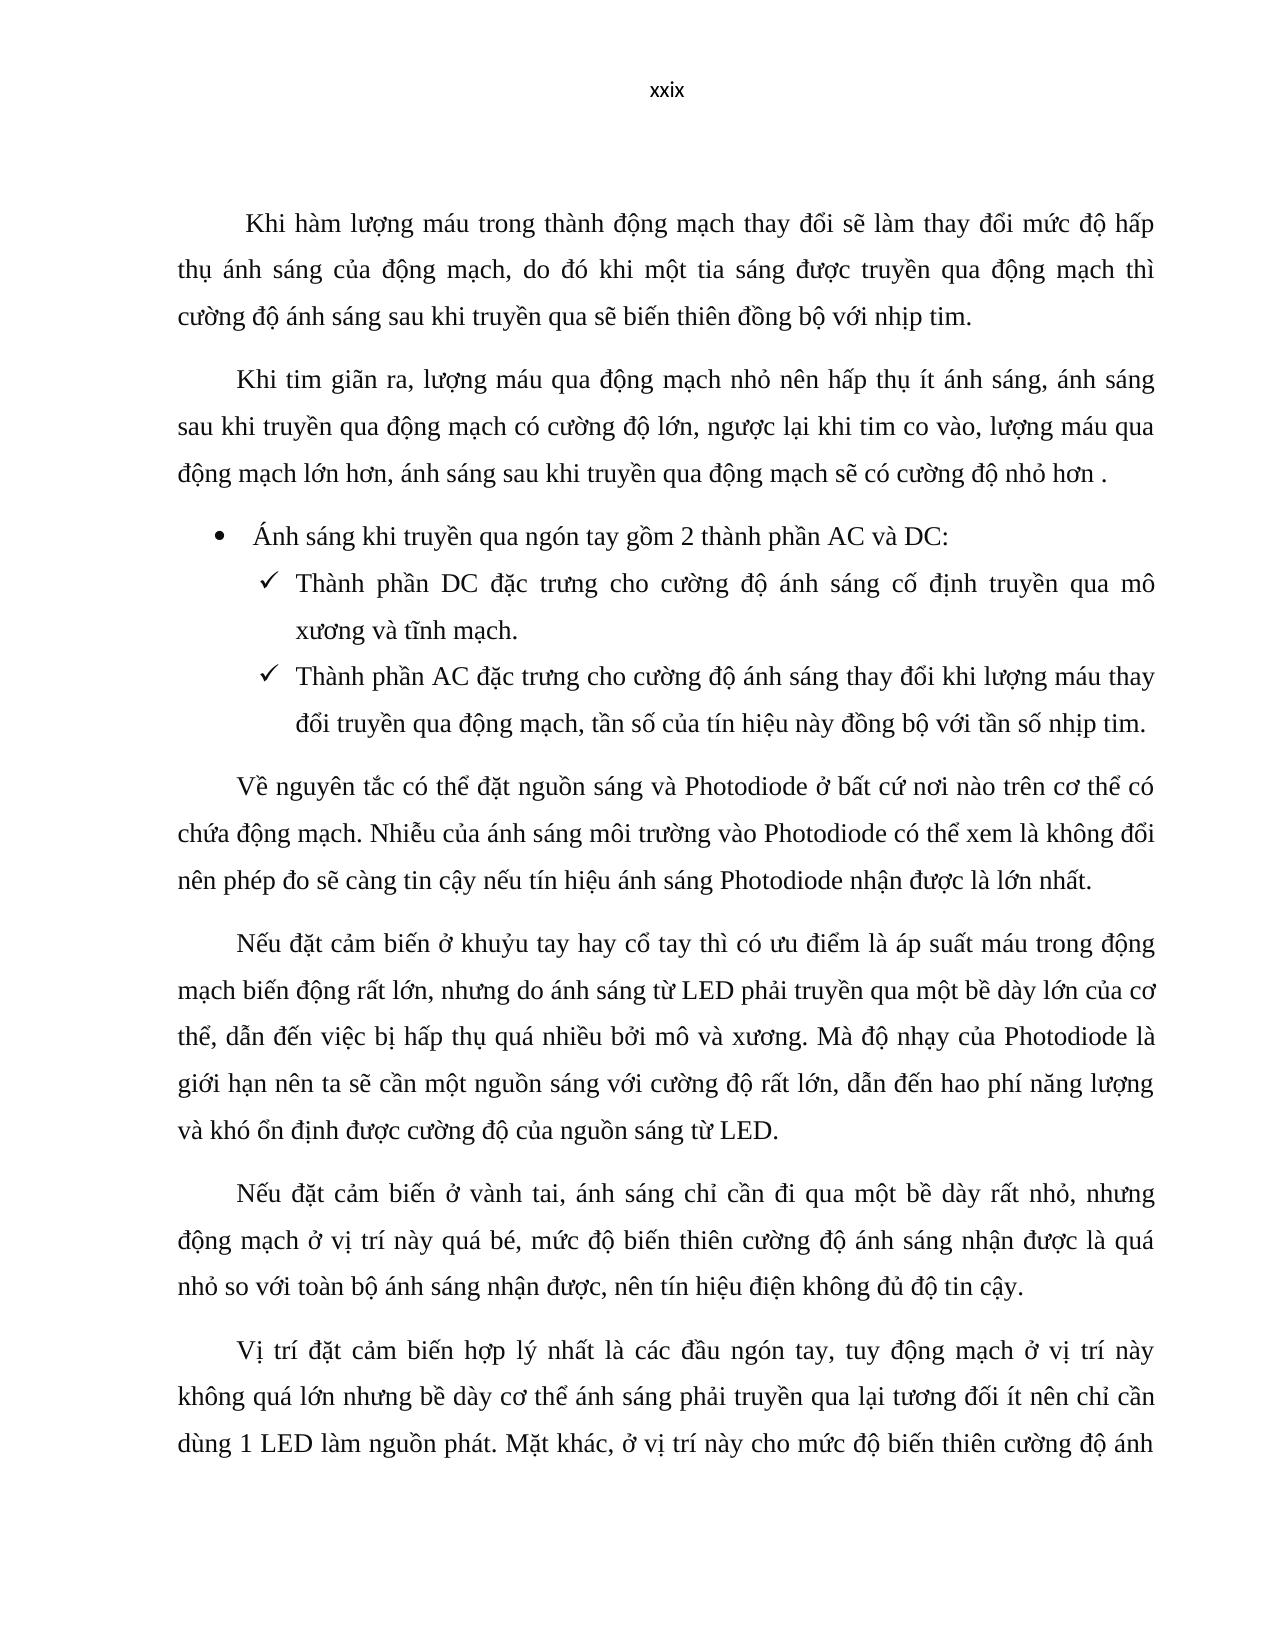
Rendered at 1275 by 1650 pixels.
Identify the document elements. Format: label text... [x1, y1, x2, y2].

list Thành phần AC đặc trưng cho cường độ ánh sáng thay đổi khi lượng máu thay đổi truyền qua động mạch, tần số của tín hiệu này đồng bộ với tần số nhịp tim. [258, 660, 1156, 738]
text Nếu đặt cảm biến ở khuỷu tay hay cổ tay thì có ưu điểm là áp suất máu trong động mạch biến động rất lớn, nhưng do ánh sáng từ LED phải truyền qua một bề dày lớn của cơ thể, dẫn đến việc bị hấp thụ quá nhiều bởi mô và xương. Mà độ nhạy của Photodiode là giới hạn nên ta sẽ cần một nguồn sáng với cường độ rất lớn, dẫn đến hao phí năng lượng và khó ổn định được cường độ của nguồn sáng từ LED. [177, 927, 1156, 1145]
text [177, 1334, 1156, 1458]
text Khi hàm lượng máu trong thành động mạch thay đổi sẽ làm thay đổi mức độ hấp thụ ánh sáng của động mạch, do đó khi một tia sáng được truyền qua động mạch thì cường độ ánh sáng sau khi truyền qua sẽ biến thiên đồng bộ với nhịp tim. [177, 207, 1156, 331]
text Nếu đặt cảm biến ở vành tai, ánh sáng chỉ cần đi qua một bề dày rất nhỏ, nhưng động mạch ở vị trí này quá bé, mức độ biến thiên cường độ ánh sáng nhận được là quá nhỏ so với toàn bộ ánh sáng nhận được, nên tín hiệu điện không đủ độ tin cậy. [177, 1177, 1156, 1302]
text Về nguyên tắc có thể đặt nguồn sáng và Photodiode ở bất cứ nơi nào trên cơ thể có chứa động mạch. Nhiễu của ánh sáng môi trường vào Photodiode có thể xem là không đổi nên phép đo sẽ càng tin cậy nếu tín hiệu ánh sáng Photodiode nhận được là lớn nhất. [177, 771, 1156, 895]
text Khi tim giãn ra, lượng máu qua động mạch nhỏ nên hấp thụ ít ánh sáng, ánh sáng sau khi truyền qua động mạch có cường độ lớn, ngược lại khi tim co vào, lượng máu qua động mạch lớn hơn, ánh sáng sau khi truyền qua động mạch sẽ có cường độ nhỏ hơn . [177, 363, 1156, 488]
list Thành phần DC đặc trưng cho cường độ ánh sáng cố định truyền qua mô xương và tĩnh mạch. [258, 567, 1156, 645]
list Ánh sáng khi truyền qua ngón tay gồm 2 thành phần AC và DC: [215, 520, 1156, 551]
